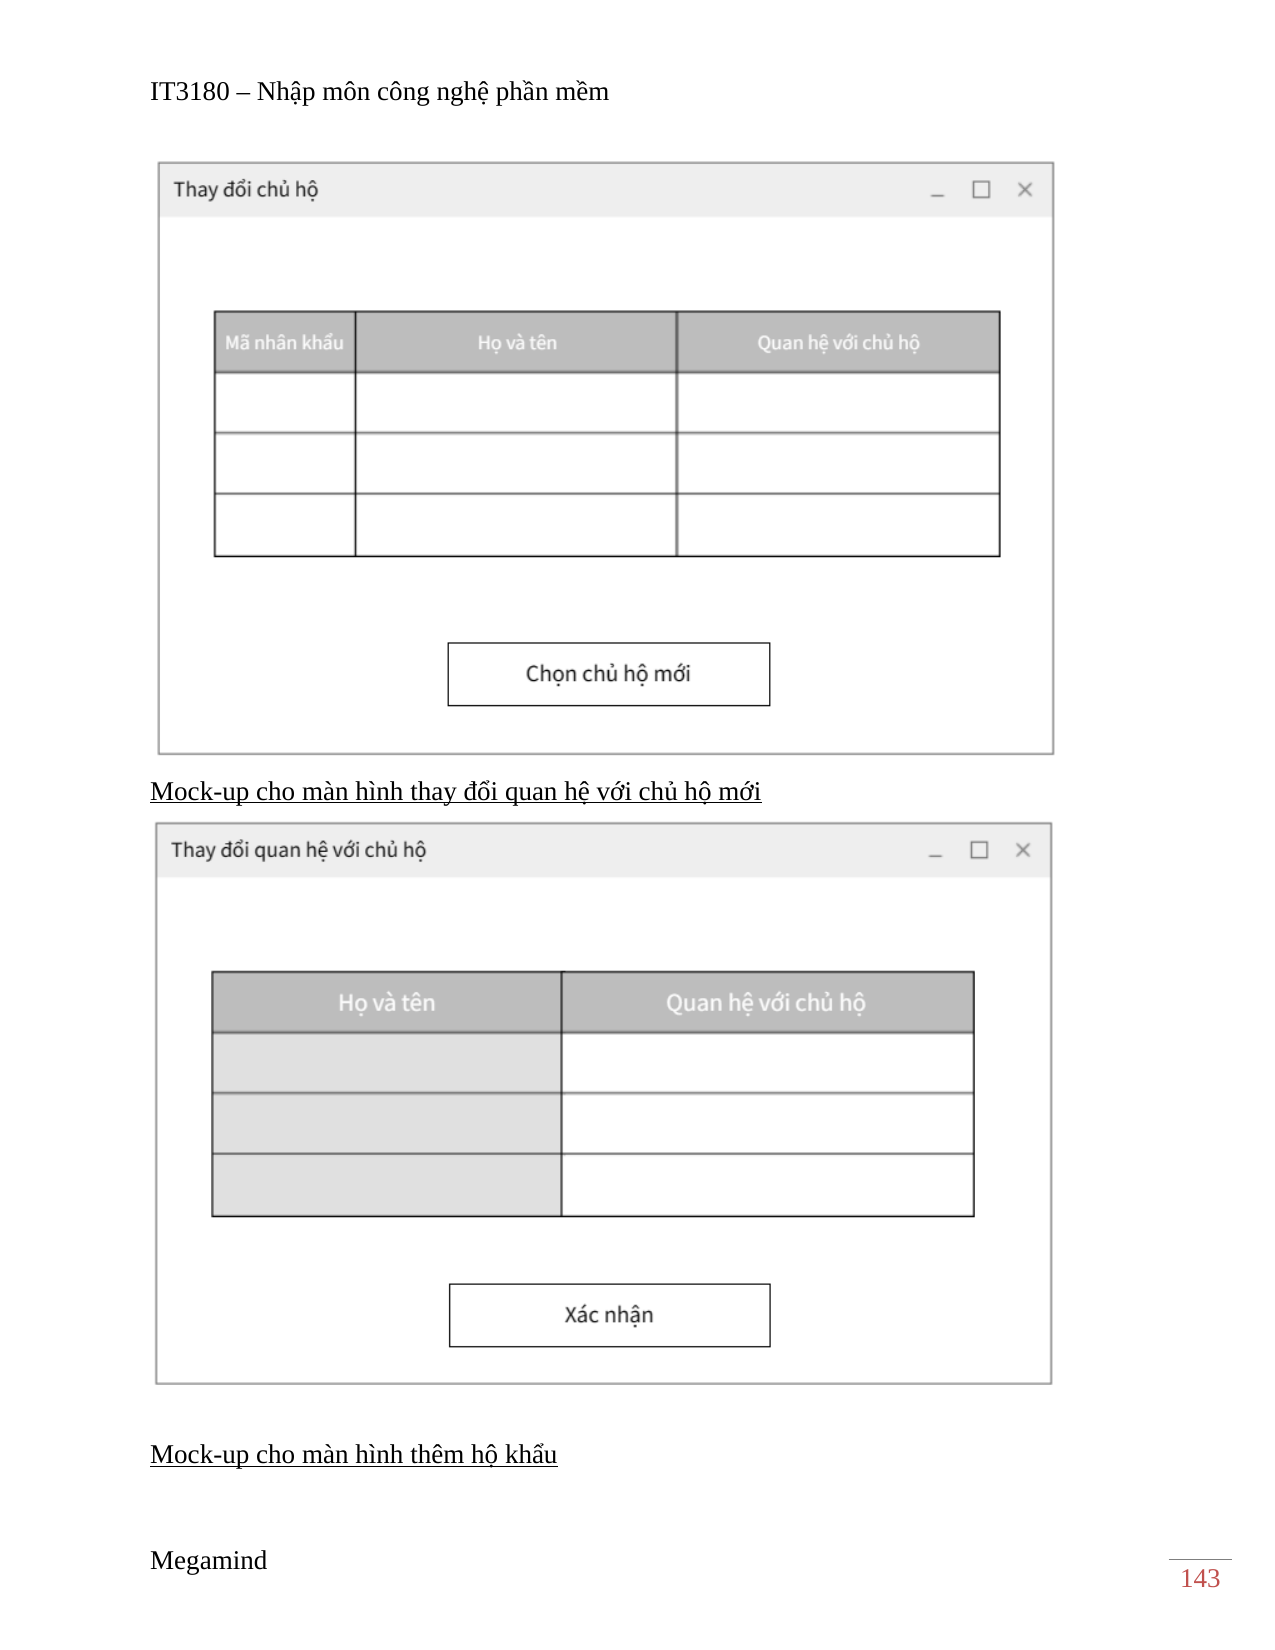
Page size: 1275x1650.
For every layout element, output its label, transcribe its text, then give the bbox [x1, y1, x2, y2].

text Mock-up cho màn hình thay đổi quan hệ với chủ hộ mới [150, 775, 1125, 806]
picture [150, 812, 1060, 1395]
picture [150, 150, 1072, 769]
text Mock-up cho màn hình thêm hộ khẩu [150, 1438, 1125, 1469]
